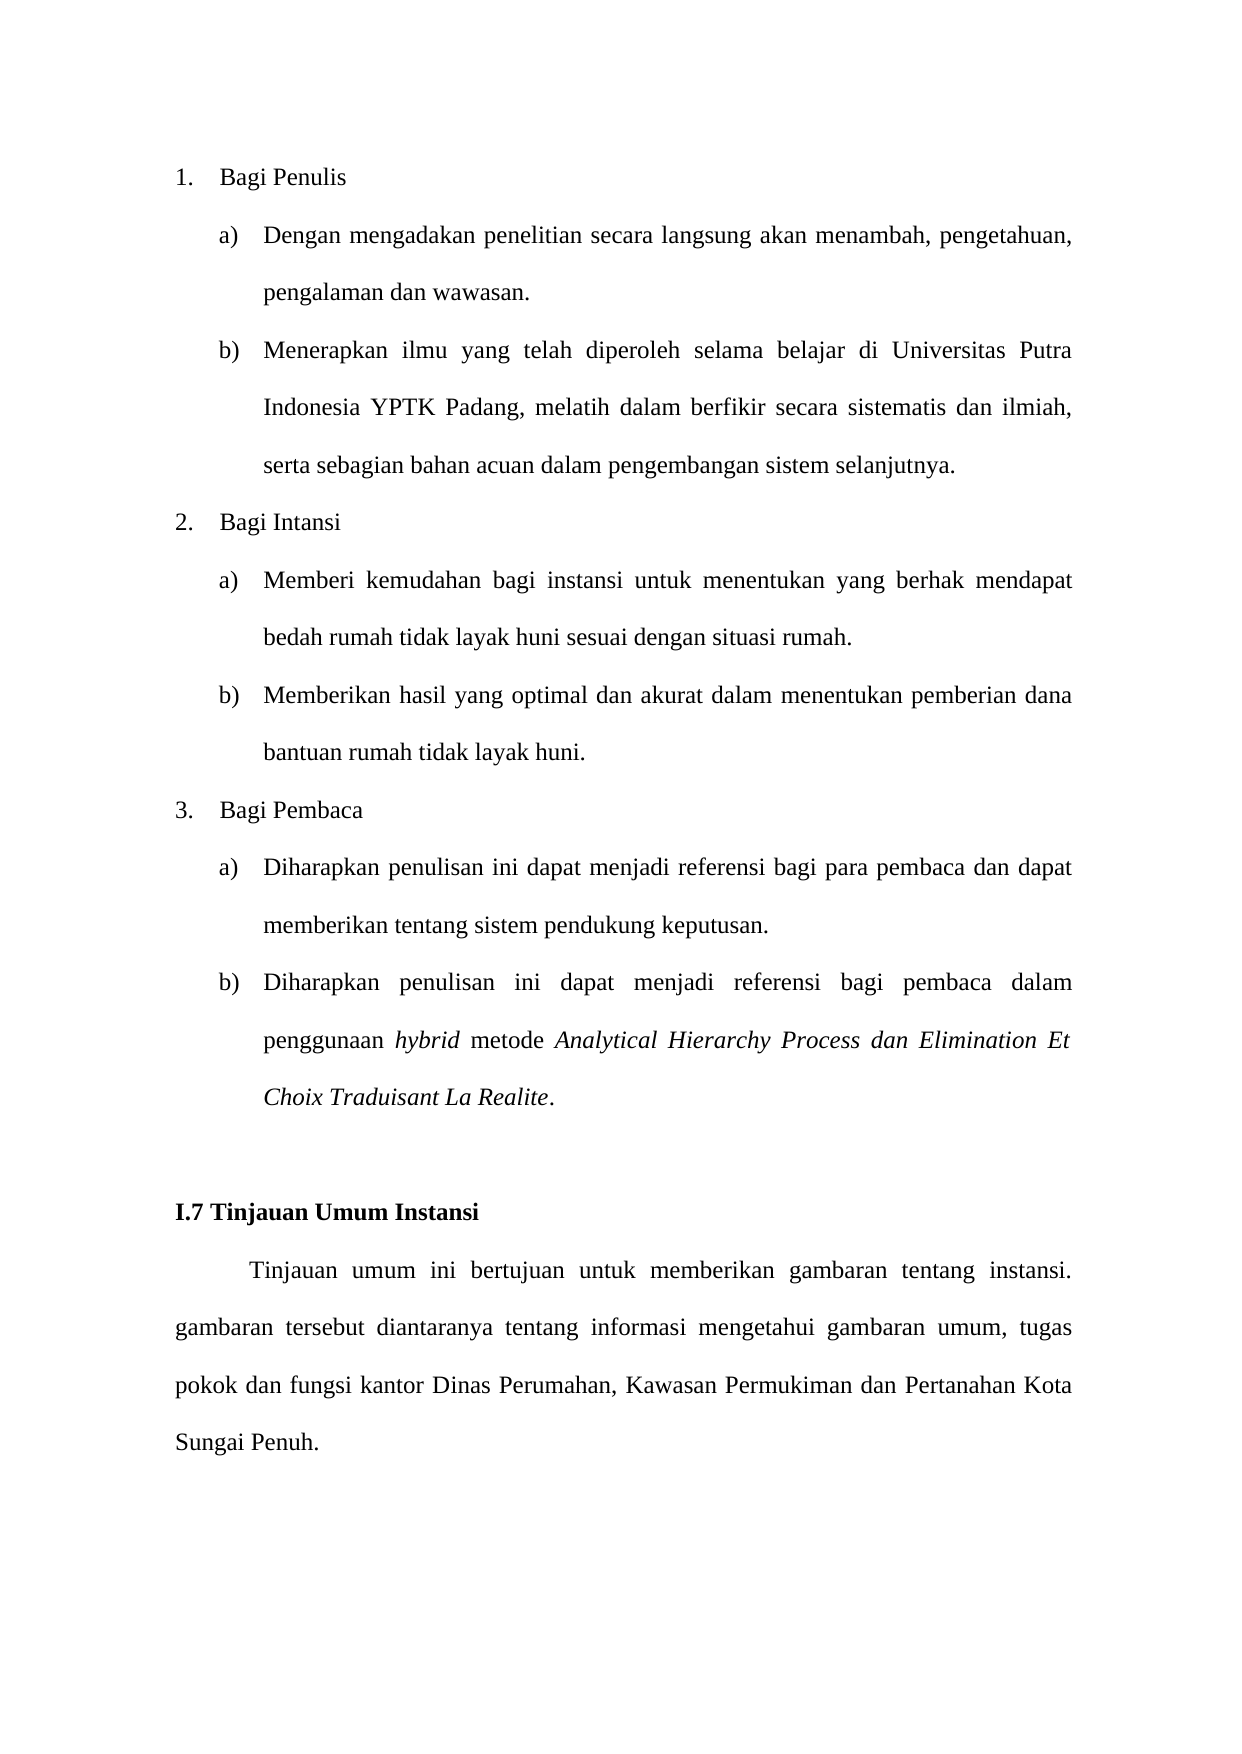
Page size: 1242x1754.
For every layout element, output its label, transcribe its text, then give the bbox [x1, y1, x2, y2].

list Diharapkan penulisan ini dapat menjadi referensi bagi para pembaca dan dapat memberikan tentang sistem pendukung keputusan. [219, 852, 1073, 939]
list Dengan mengadakan penelitian secara langsung akan menambah, pengetahuan, pengalaman dan wawasan. [219, 220, 1073, 306]
list Bagi Pembaca [175, 795, 1073, 824]
list Memberi kemudahan bagi instansi untuk menentukan yang berhak mendapat bedah rumah tidak layak huni sesuai dengan situasi rumah. [219, 565, 1073, 651]
list Bagi Penulis [175, 162, 1073, 191]
list Bagi Intansi [175, 507, 1073, 536]
subtitle Tinjauan Umum Instansi [175, 1197, 1073, 1226]
list Memberikan hasil yang optimal dan akurat dalam menentukan pemberian dana bantuan rumah tidak layak huni. [219, 680, 1073, 766]
list Menerapkan ilmu yang telah diperoleh selama belajar di Universitas Putra Indonesia YPTK Padang, melatih dalam berfikir secara sistematis dan ilmiah, serta sebagian bahan acuan dalam pengembangan sistem selanjutnya. [219, 335, 1073, 479]
text Tinjauan umum ini bertujuan untuk memberikan gambaran tentang instansi. gambaran tersebut diantaranya tentang informasi mengetahui gambaran umum, tugas pokok dan fungsi kantor Dinas Perumahan, Kawasan Permukiman dan Pertanahan Kota Sungai Penuh. [175, 1255, 1073, 1456]
list Diharapkan penulisan ini dapat menjadi referensi bagi pembaca dalam penggunaan hybrid metode Analytical Hierarchy Process dan Elimination Et Choix Traduisant La Realite. [219, 967, 1073, 1111]
